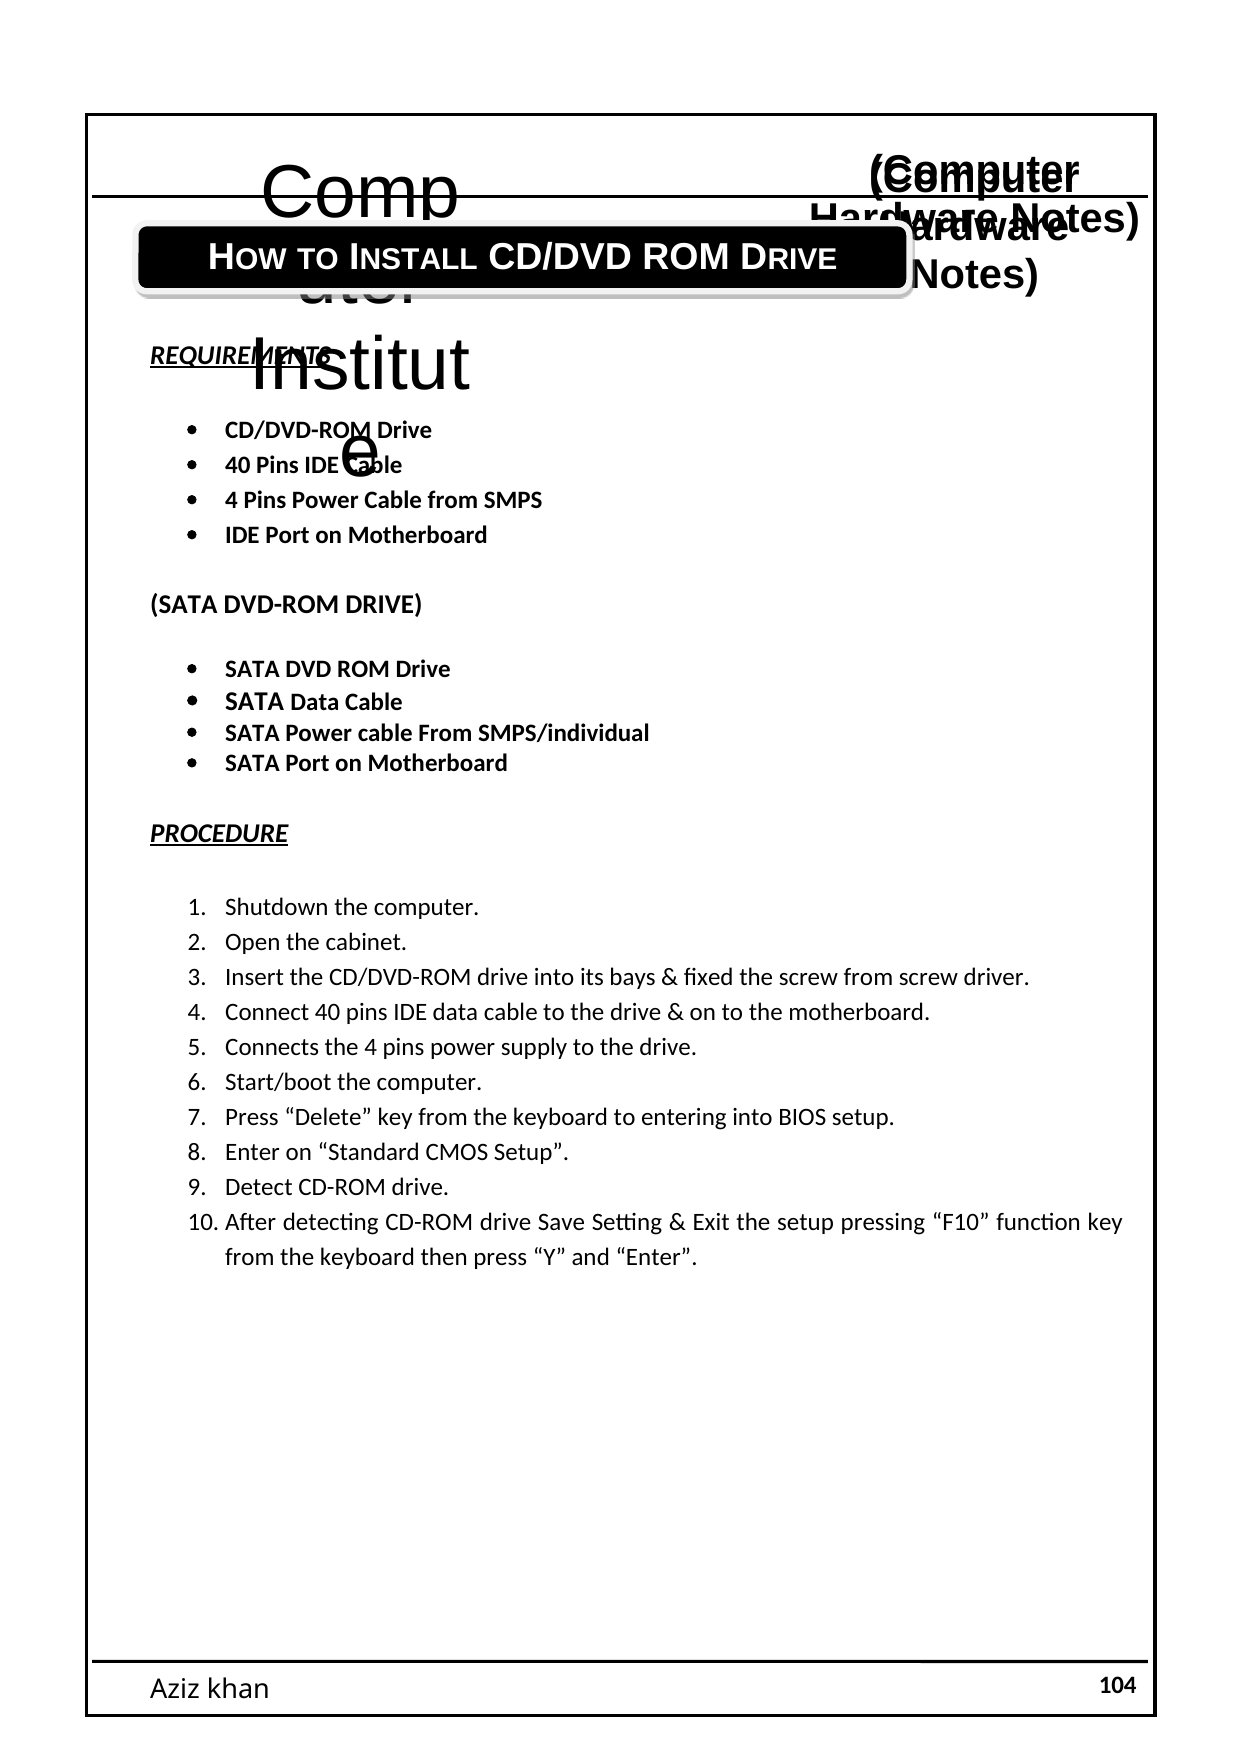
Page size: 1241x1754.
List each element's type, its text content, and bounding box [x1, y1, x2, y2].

list Start/boot the computer. [187, 1067, 1125, 1097]
list SATA Port on Motherboard [187, 747, 1125, 778]
list Enter on “Standard CMOS Setup”. [187, 1137, 1125, 1167]
list CD/DVD-ROM Drive [187, 414, 1125, 445]
text REQUIREMENTS [263, 338, 1125, 371]
list After detecting CD-ROM drive Save Setting & Exit the setup pressing “F10” function key from the keyboard then press “Y” and “Enter”. [187, 1207, 1125, 1272]
list Shutdown the computer. [187, 892, 1125, 922]
list SATA Data Cable [187, 684, 1125, 717]
list 40 Pins IDE Cable [187, 449, 1125, 480]
list 4 Pins Power Cable from SMPS [187, 484, 1125, 515]
text REQUIREMENTS [150, 338, 256, 366]
list Open the cabinet. [187, 927, 1125, 957]
text (SATA DVD-ROM DRIVE) [150, 587, 1125, 620]
list Press “Delete” key from the keyboard to entering into BIOS setup. [187, 1102, 1125, 1132]
list Connect 40 pins IDE data cable to the drive & on to the motherboard. [187, 997, 1125, 1027]
list Insert the CD/DVD-ROM drive into its bays & fixed the screw from screw driver. [187, 962, 1125, 992]
list SATA DVD ROM Drive [187, 653, 1125, 684]
text PROCEDURE [150, 816, 1125, 849]
list Detect CD-ROM drive. [187, 1172, 1125, 1202]
list Connects the 4 pins power supply to the drive. [187, 1032, 1125, 1062]
list IDE Port on Motherboard [187, 519, 1125, 550]
list SATA Power cable From SMPS/individual [187, 717, 1125, 747]
